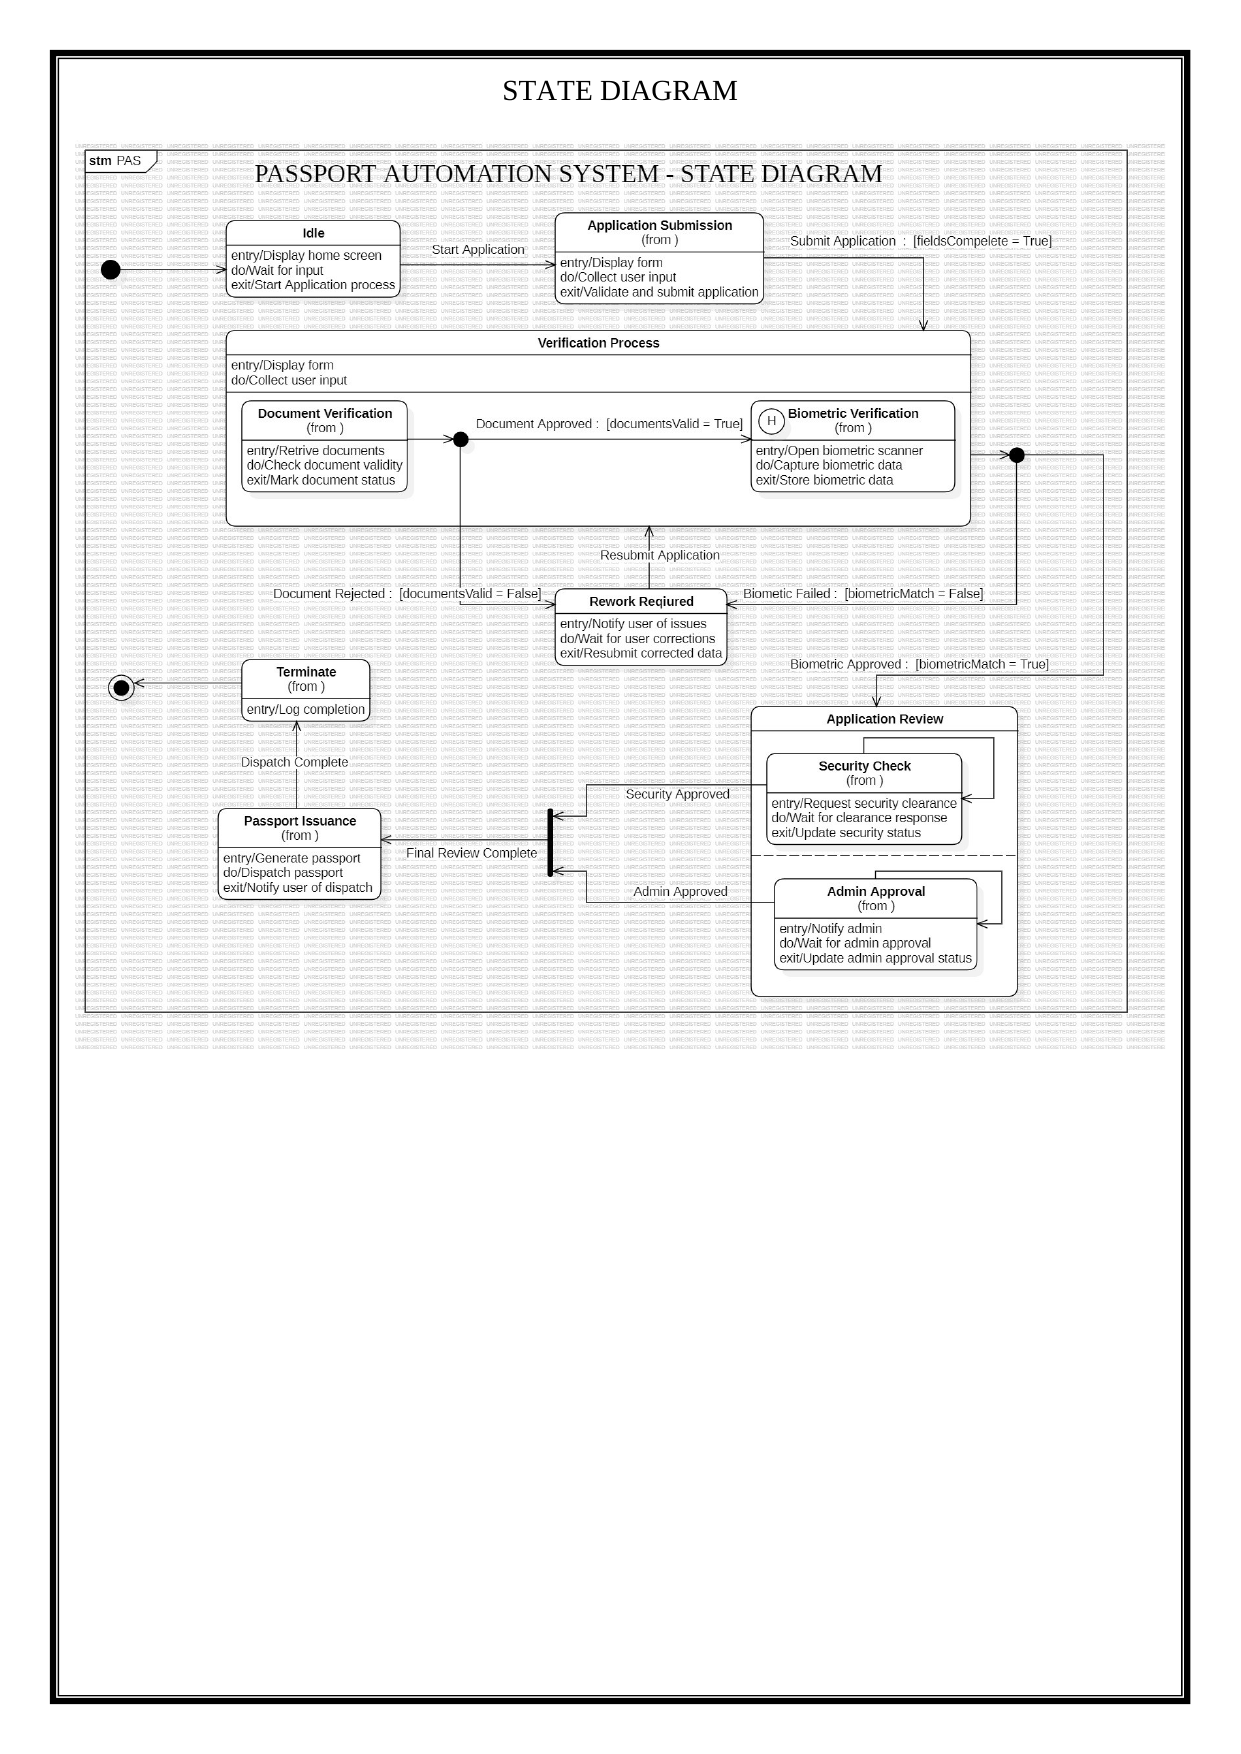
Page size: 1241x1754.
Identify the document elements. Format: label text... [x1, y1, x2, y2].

text STATE DIAGRAM [74, 73, 1166, 107]
picture [75, 140, 1166, 1049]
